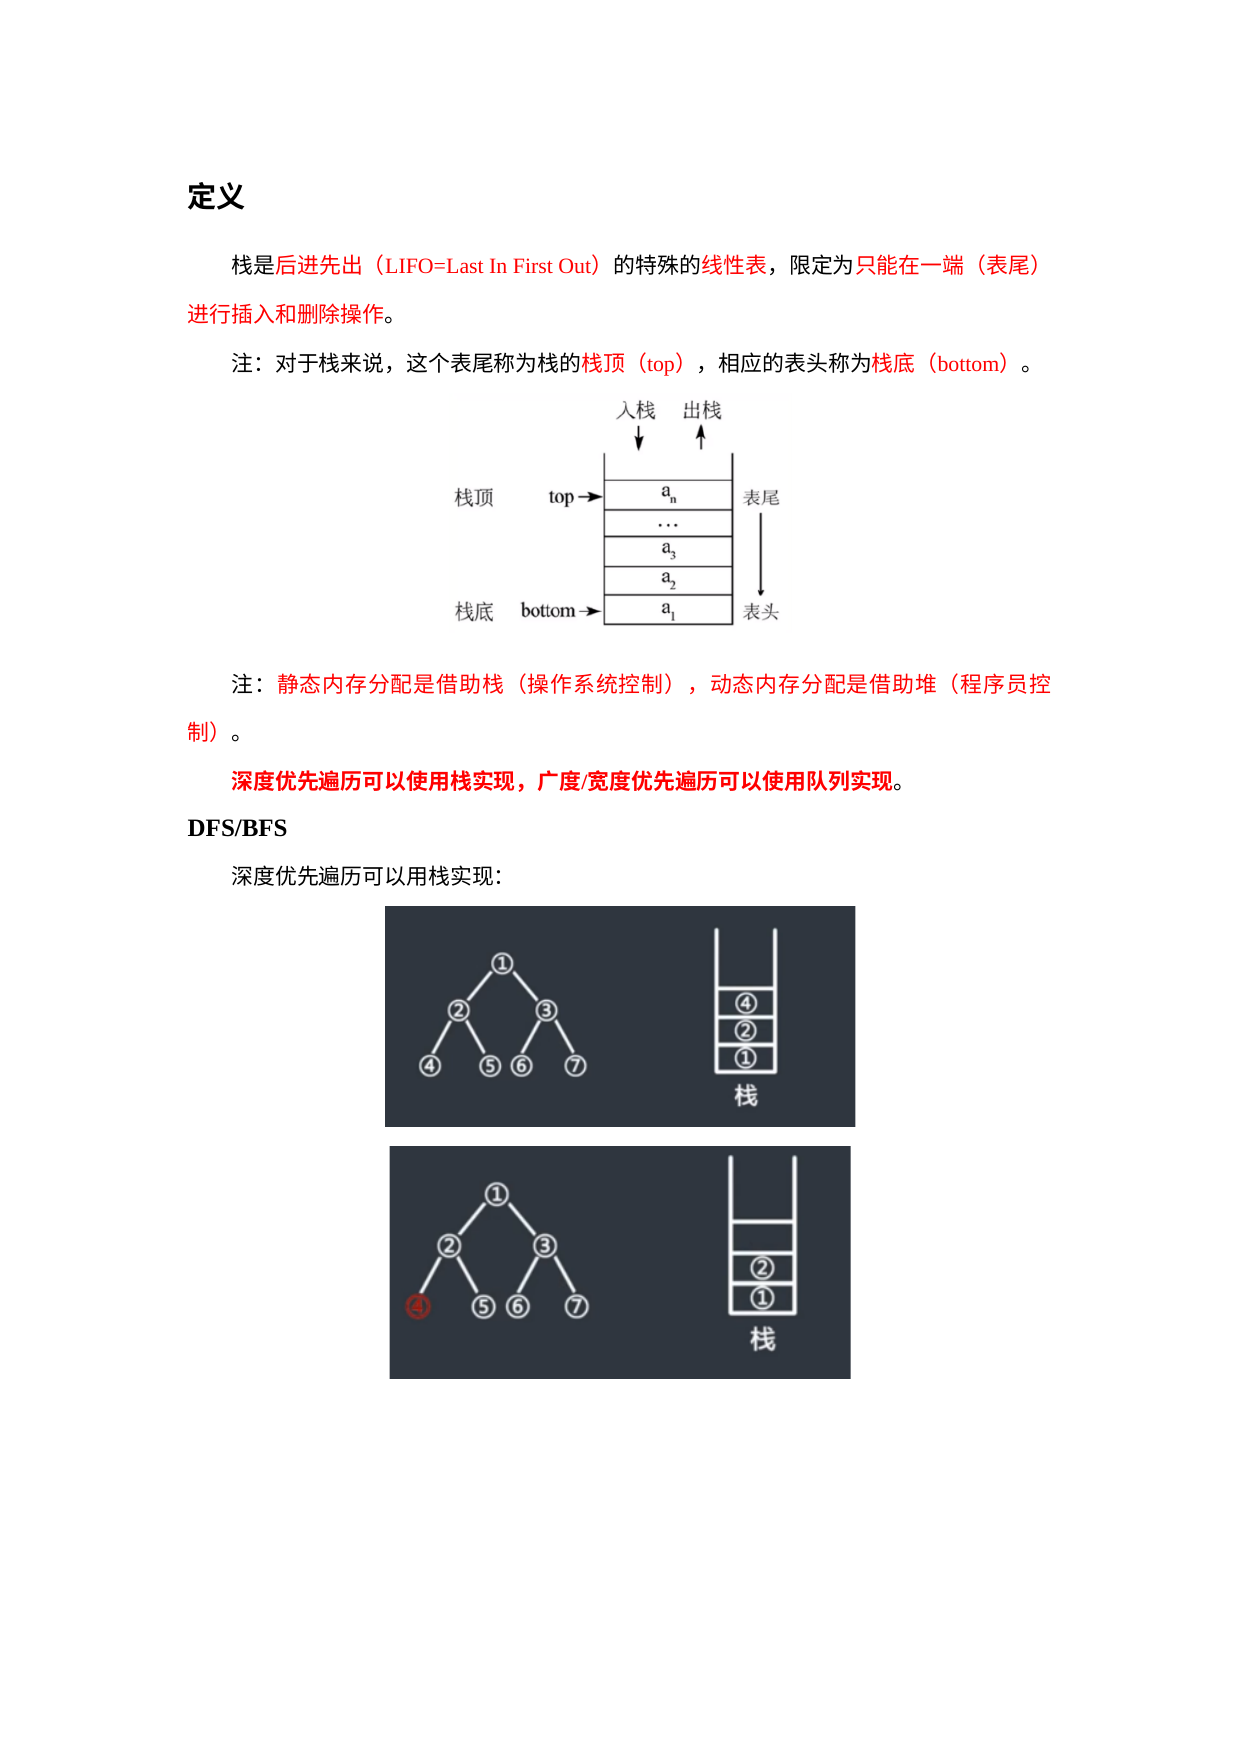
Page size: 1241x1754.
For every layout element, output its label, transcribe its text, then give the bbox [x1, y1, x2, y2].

picture [389, 1146, 851, 1379]
picture [385, 906, 856, 1127]
subtitle 定义 [187, 162, 1053, 227]
text 栈是后进先出（LIFO=Last In First Out）的特殊的线性表，限定为只能在一端（表尾）进行插入和删除操作。 [187, 248, 1053, 329]
subtitle DFS/BFS [187, 812, 1053, 844]
text 注：静态内存分配是借助栈（操作系统控制），动态内存分配是借助堆（程序员控制）。 [187, 666, 1053, 747]
picture [448, 393, 792, 633]
text 注：对于栈来说，这个表尾称为栈的栈顶（top），相应的表头称为栈底（bottom）。 [187, 345, 1053, 378]
text 深度优先遍历可以使用栈实现，广度/宽度优先遍历可以使用队列实现。 [187, 763, 1053, 796]
text 深度优先遍历可以用栈实现： [187, 858, 1053, 891]
